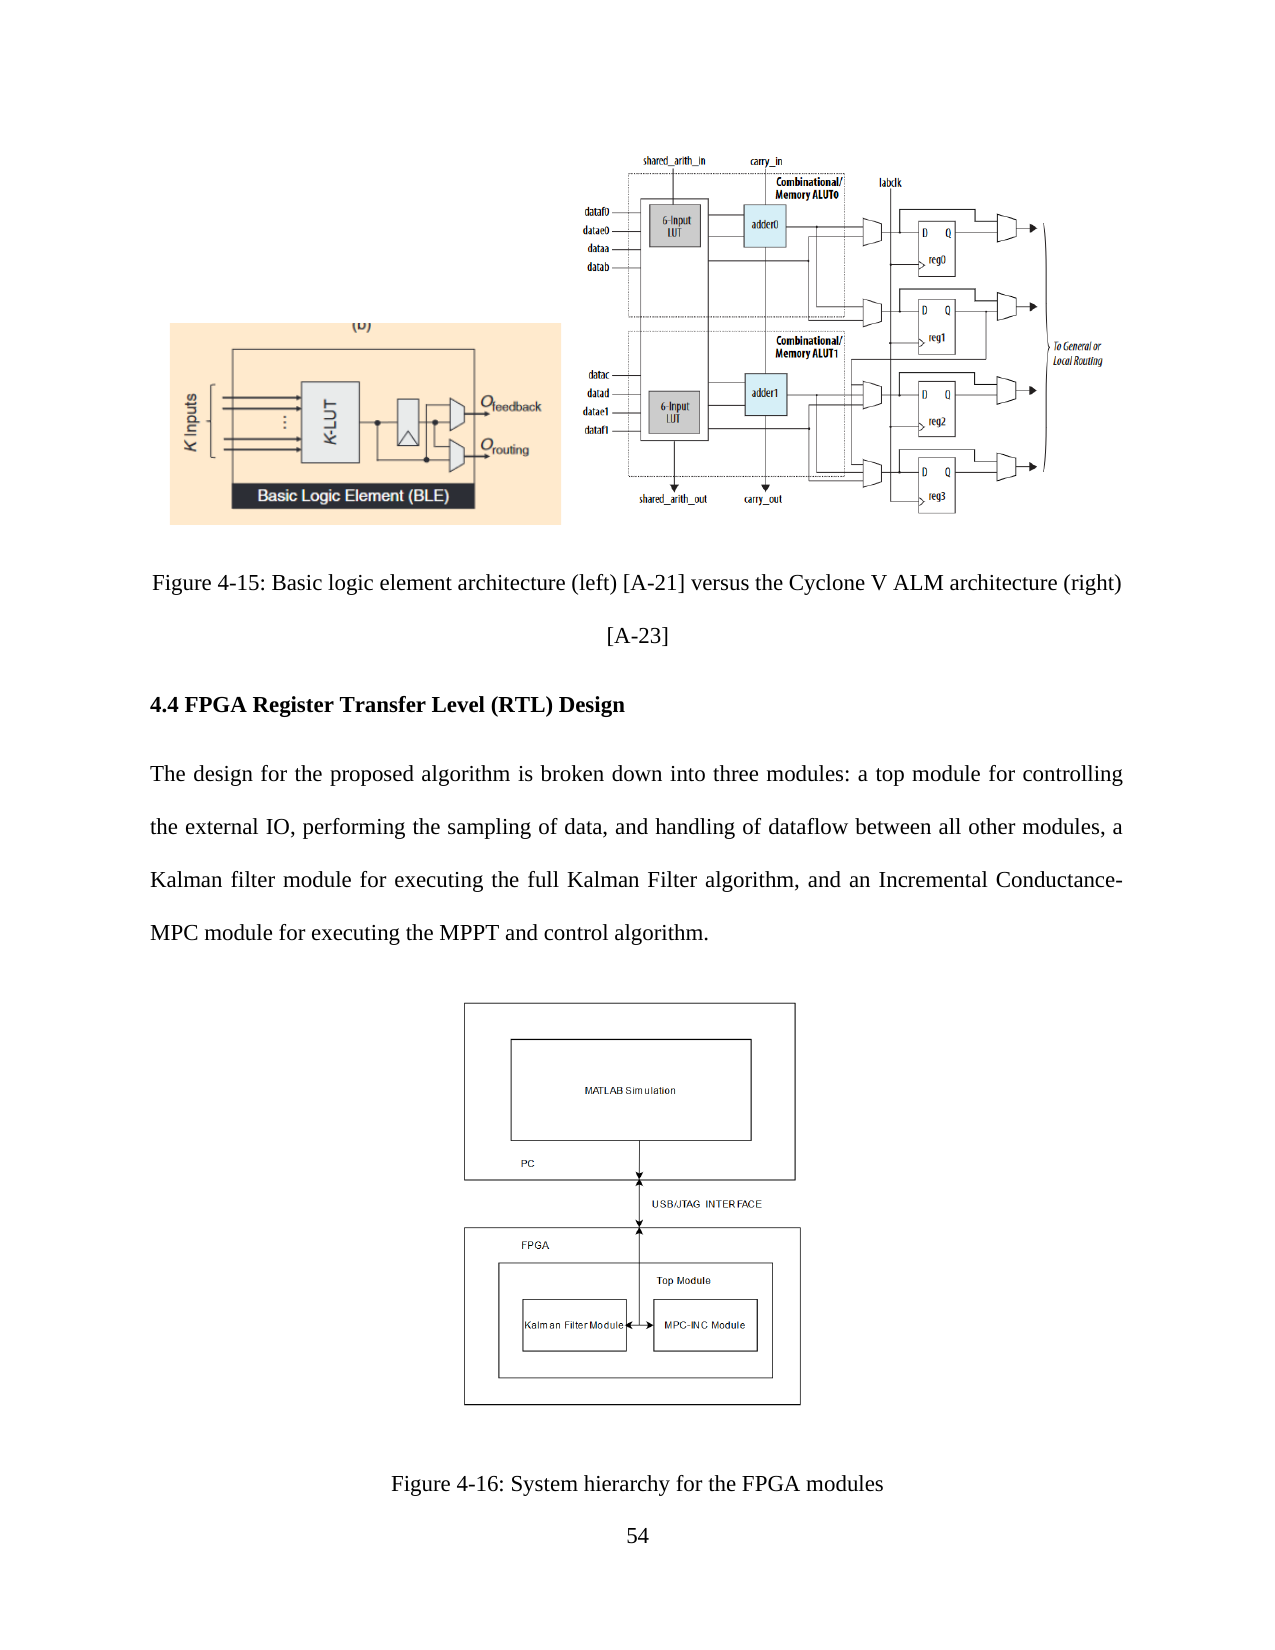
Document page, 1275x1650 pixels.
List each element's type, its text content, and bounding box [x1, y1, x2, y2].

picture [169, 323, 562, 525]
text The design for the proposed algorithm is broken down into three modules: a top module for controlling the external IO, performing the sampling of data, and handling of dataflow between all other modules, a Kalman filter module for executing the full Kalman Filter algorithm, and an Incremental Conductance-MPC module for executing the MPPT and control algorithm. [150, 761, 1125, 945]
picture [435, 988, 840, 1426]
text Figure 4-15: Basic logic element architecture (left) [A-21] versus the Cyclone V ALM architecture (right) [A-23] [150, 569, 1125, 648]
text 4.4 FPGA Register Transfer Level (RTL) Design [150, 691, 1125, 717]
picture [566, 150, 1125, 525]
text Figure 4-16: System hierarchy for the FPGA modules [150, 1470, 1125, 1496]
